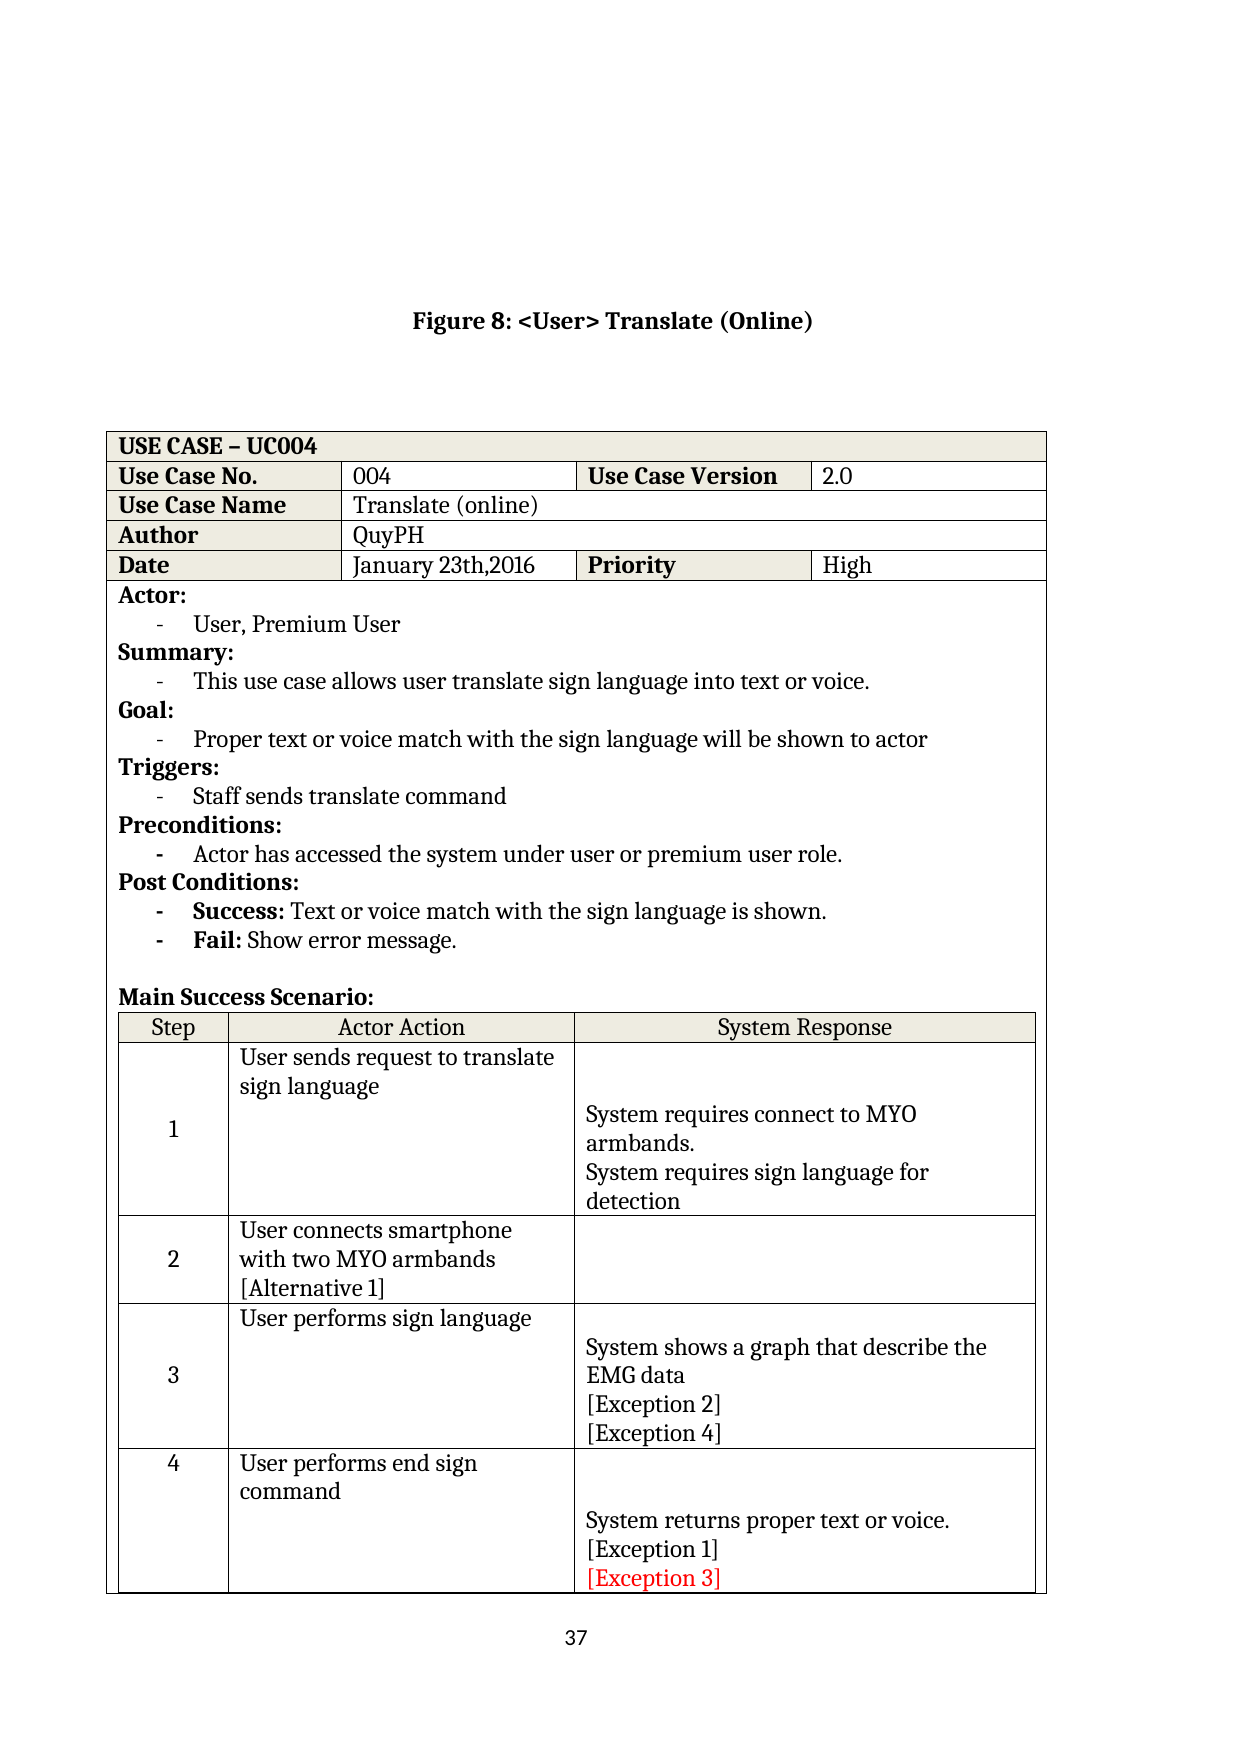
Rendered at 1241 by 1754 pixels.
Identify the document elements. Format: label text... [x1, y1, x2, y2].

table_cell Date [107, 551, 341, 580]
table_cell High [812, 551, 1046, 580]
table_cell Use Case Version [577, 462, 811, 490]
table_cell QuyPH [342, 521, 1046, 550]
table_cell Priority [577, 551, 811, 580]
table_cell 004 [342, 462, 576, 490]
text Figure 8: <User> Translate (Online) [118, 307, 1033, 336]
table_cell Use Case Name [107, 491, 341, 520]
table_cell Use Case No. [107, 462, 341, 490]
table_header USE CASE – UC004 [107, 432, 1046, 461]
table_cell January 23th,2016 [342, 551, 576, 580]
table_cell 2.0 [812, 462, 1046, 490]
table_cell Author [107, 521, 341, 550]
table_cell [107, 581, 1046, 1593]
table_cell Translate (online) [342, 491, 1046, 520]
